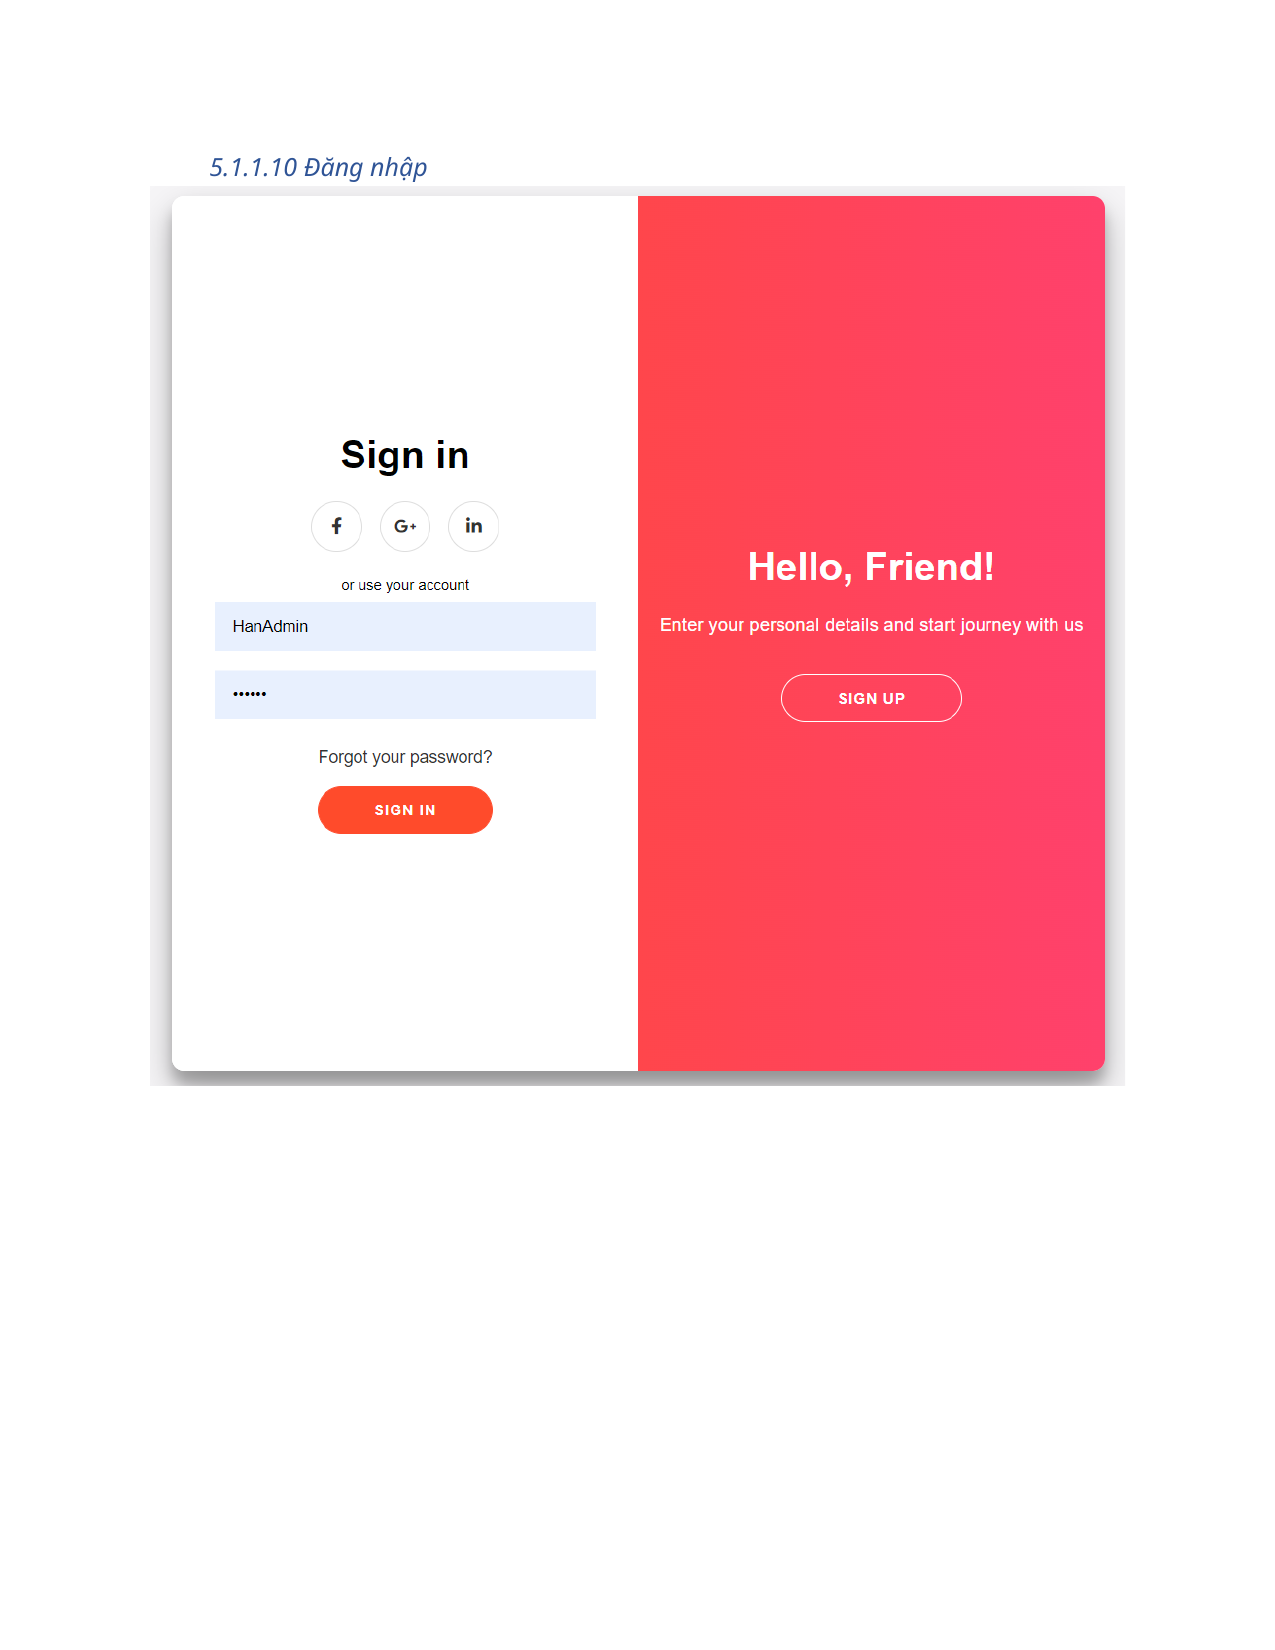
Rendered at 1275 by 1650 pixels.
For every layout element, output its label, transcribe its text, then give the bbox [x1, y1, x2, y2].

subtitle Đăng nhập [203, 150, 1125, 184]
picture [150, 186, 1125, 1086]
